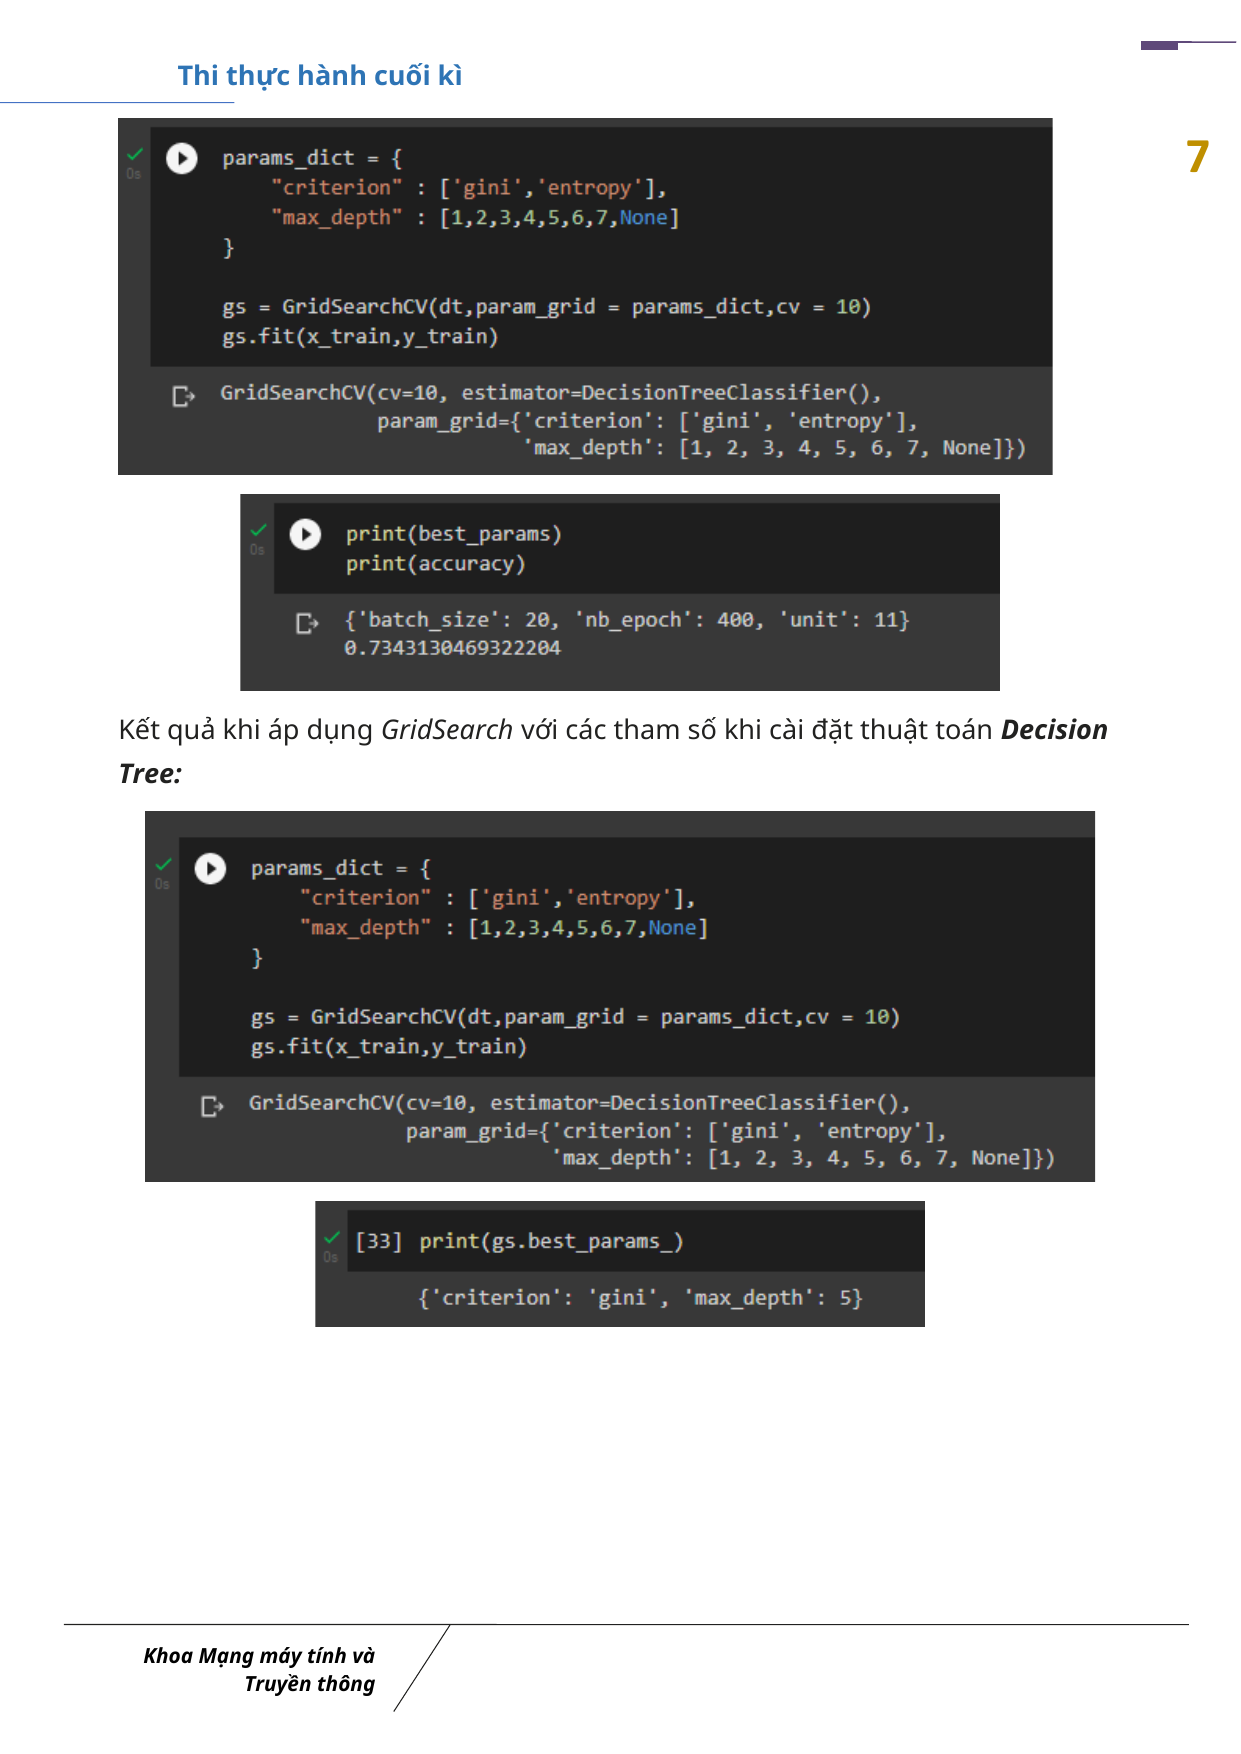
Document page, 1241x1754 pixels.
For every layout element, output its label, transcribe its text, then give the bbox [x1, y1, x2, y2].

picture [315, 1201, 925, 1327]
picture [118, 118, 1053, 475]
picture [240, 494, 1000, 691]
text Kết quả khi áp dụng GridSearch với các tham số khi cài đặt thuật toán Decision Tree: [118, 711, 1122, 792]
picture [145, 811, 1096, 1182]
